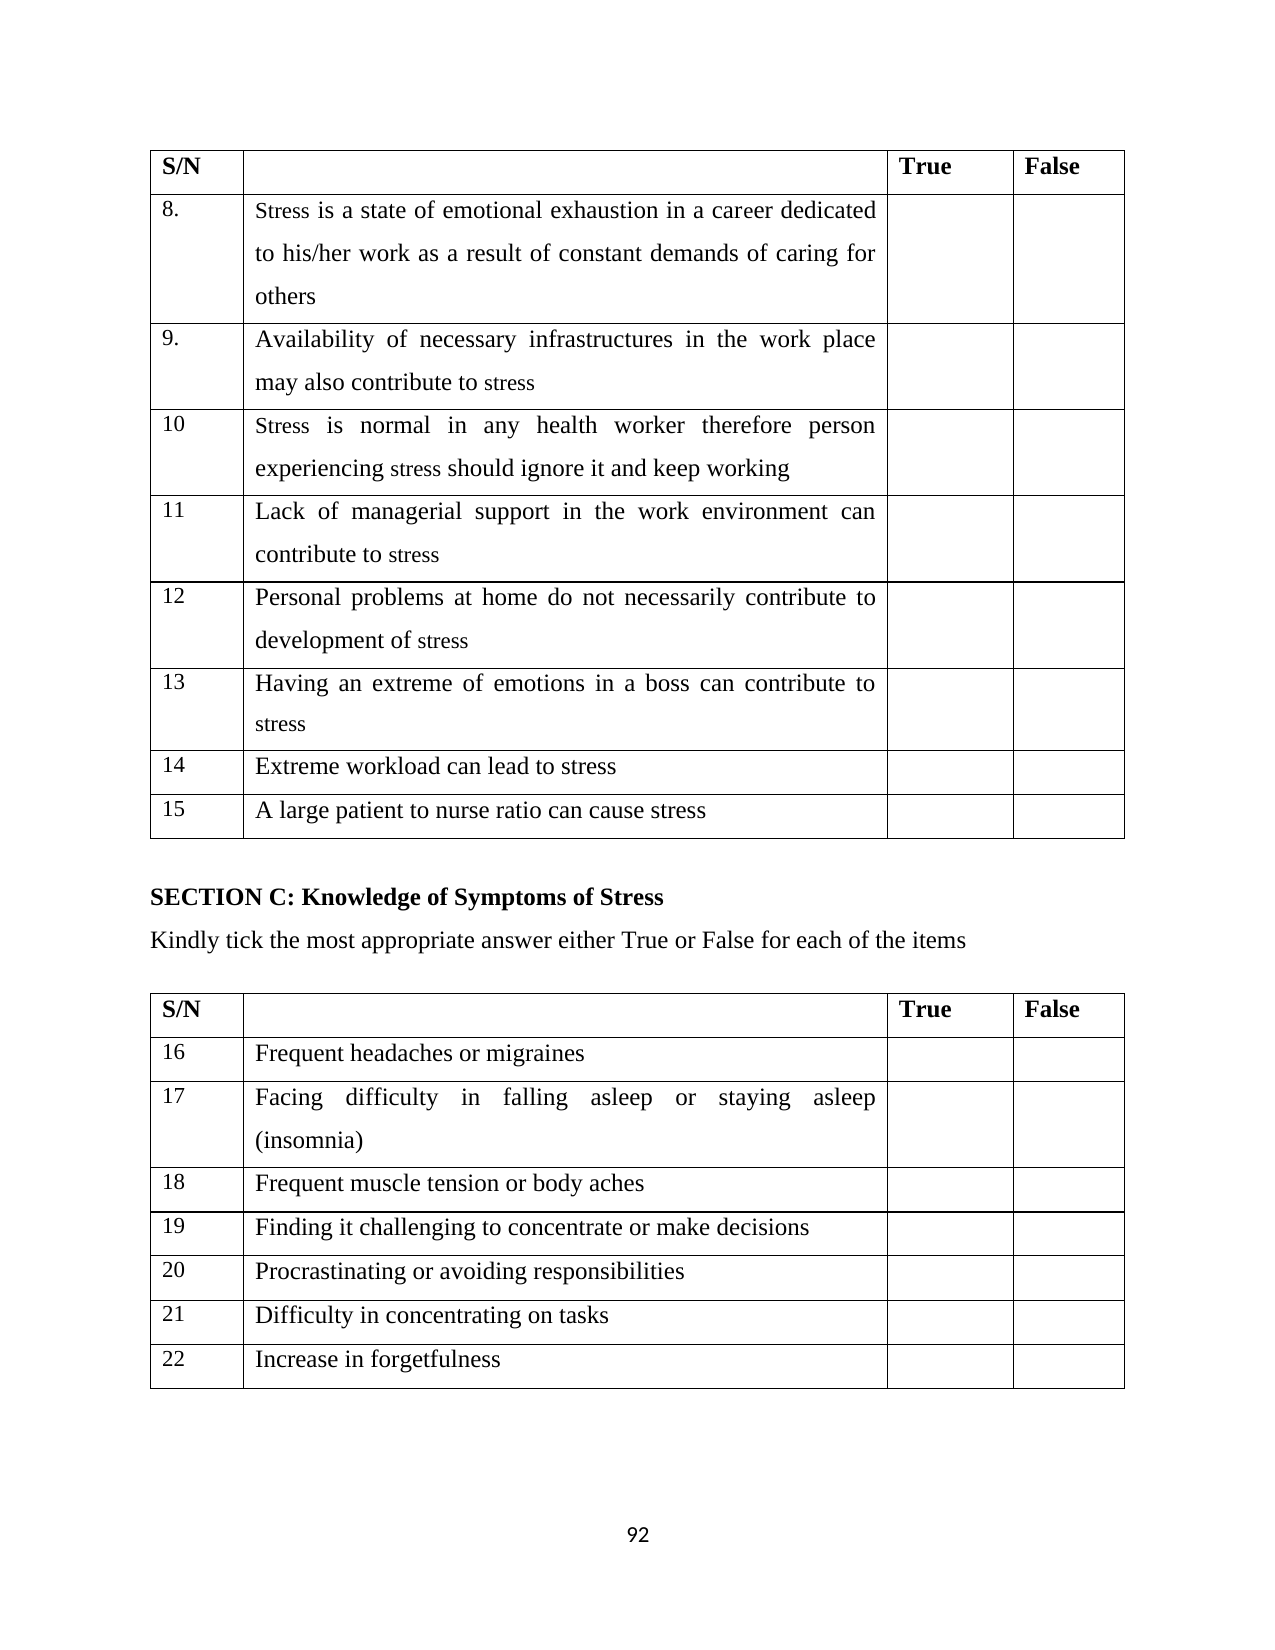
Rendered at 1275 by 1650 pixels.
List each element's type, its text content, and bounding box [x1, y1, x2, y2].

table_cell Frequent headaches or migraines [244, 1038, 887, 1081]
table_cell [888, 751, 1013, 794]
table_cell Stress is normal in any health worker therefore person experiencing stress should ignore it and keep working [244, 410, 887, 495]
table_cell Personal problems at home do not necessarily contribute to development of stress [244, 583, 887, 667]
table_cell [1014, 1082, 1124, 1167]
table_cell Procrastinating or avoiding responsibilities [244, 1256, 887, 1299]
table_cell Finding it challenging to concentrate or make decisions [244, 1213, 887, 1255]
table_cell [1014, 1213, 1124, 1255]
table_cell 21 [151, 1301, 243, 1343]
table_header True [888, 151, 1013, 194]
table_cell [1014, 496, 1124, 581]
table_cell Availability of necessary infrastructures in the work place may also contribute to stress [244, 324, 887, 409]
table_cell [888, 795, 1013, 838]
table_cell [888, 1301, 1013, 1343]
table_cell [888, 1082, 1013, 1167]
table_cell 18 [151, 1168, 243, 1211]
table_cell [1014, 795, 1124, 838]
table_cell [1014, 1256, 1124, 1299]
table_cell 15 [151, 795, 243, 838]
table_cell [1014, 410, 1124, 495]
table_cell Difficulty in concentrating on tasks [244, 1301, 887, 1343]
table_cell Having an extreme of emotions in a boss can contribute to stress [244, 669, 887, 750]
table_cell Extreme workload can lead to stress [244, 751, 887, 794]
table_cell [1014, 669, 1124, 750]
table_cell [1014, 1345, 1124, 1388]
table_cell Lack of managerial support in the work environment can contribute to stress [244, 496, 887, 581]
table_cell [1014, 1301, 1124, 1343]
table_cell 9. [151, 324, 243, 409]
table_cell [888, 1168, 1013, 1211]
table_header [244, 994, 887, 1037]
table_cell 22 [151, 1345, 243, 1388]
table_cell 17 [151, 1082, 243, 1167]
table_cell 14 [151, 751, 243, 794]
table_cell [888, 1345, 1013, 1388]
table_cell 13 [151, 669, 243, 750]
table_cell 8. [151, 195, 243, 323]
table_cell 10 [151, 410, 243, 495]
table_cell Stress is a state of emotional exhaustion in a career dedicated to his/her work as a result of constant demands of caring for others [244, 195, 887, 323]
table_cell [888, 1213, 1013, 1255]
table_header False [1014, 151, 1124, 194]
table_cell [888, 669, 1013, 750]
table_cell [888, 583, 1013, 667]
table_cell Facing difficulty in falling asleep or staying asleep (insomnia) [244, 1082, 887, 1167]
table_cell 20 [151, 1256, 243, 1299]
table_header S/N [151, 151, 243, 194]
text SECTION C: Knowledge of Symptoms of Stress [150, 882, 1125, 911]
table_cell Frequent muscle tension or body aches [244, 1168, 887, 1211]
table_cell [888, 410, 1013, 495]
table_cell [1014, 751, 1124, 794]
table_cell 16 [151, 1038, 243, 1081]
table_cell [1014, 583, 1124, 667]
table_cell [888, 1256, 1013, 1299]
table_cell 11 [151, 496, 243, 581]
table_header [244, 151, 887, 194]
table_header True [888, 994, 1013, 1037]
text Kindly tick the most appropriate answer either True or False for each of the items [150, 925, 1125, 954]
table_cell 19 [151, 1213, 243, 1255]
table_cell [1014, 1038, 1124, 1081]
table_header S/N [151, 994, 243, 1037]
table_cell [888, 496, 1013, 581]
table_cell [888, 324, 1013, 409]
table_header False [1014, 994, 1124, 1037]
table_cell A large patient to nurse ratio can cause stress [244, 795, 887, 838]
table_cell [888, 1038, 1013, 1081]
table_cell [1014, 195, 1124, 323]
table_cell [1014, 324, 1124, 409]
table_cell [888, 195, 1013, 323]
table_cell Increase in forgetfulness [244, 1345, 887, 1388]
table_cell 12 [151, 583, 243, 667]
table_cell [1014, 1168, 1124, 1211]
